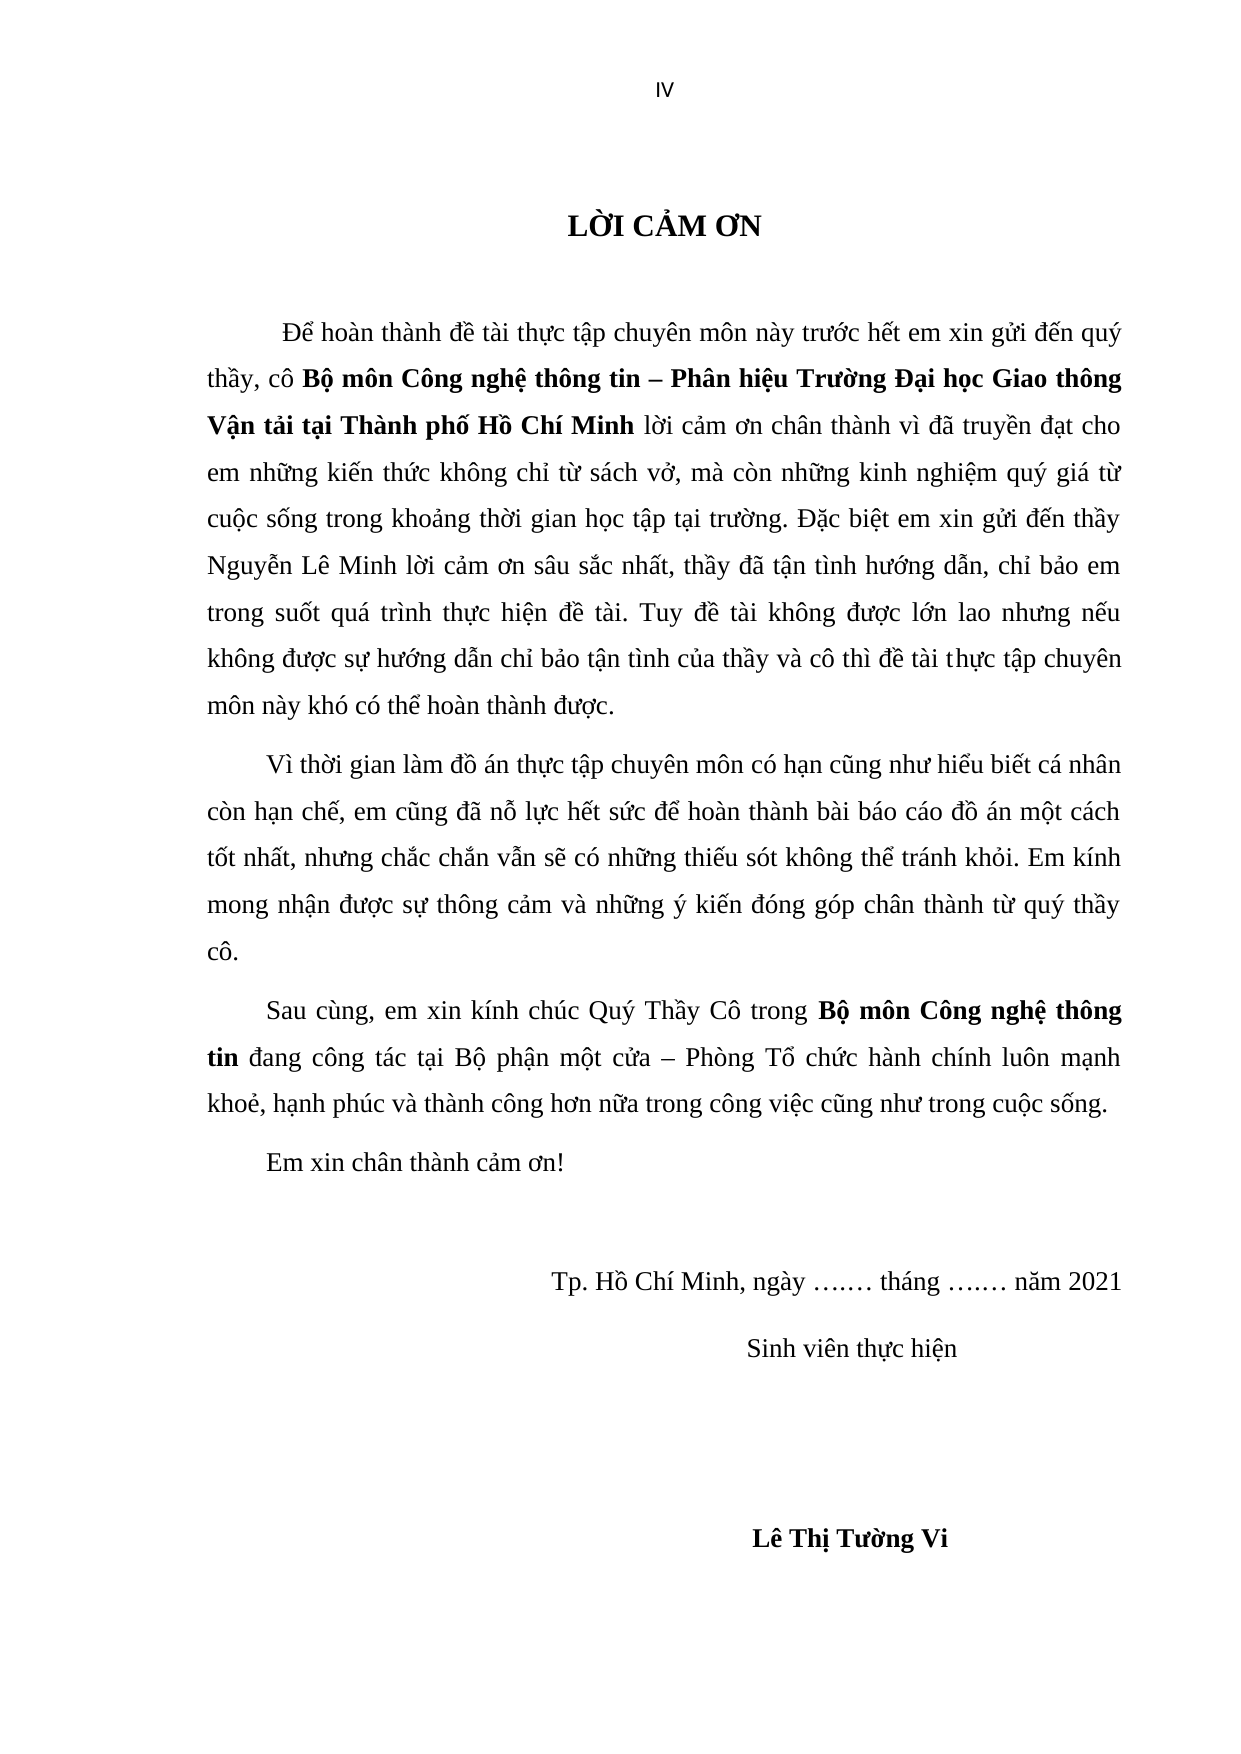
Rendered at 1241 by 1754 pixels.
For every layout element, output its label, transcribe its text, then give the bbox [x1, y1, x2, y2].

text Sau cùng, em xin kính chúc Quý Thầy Cô trong Bộ môn Công nghệ thông tin đang công tác tại Bộ phận một cửa – Phòng Tổ chức hành chính luôn mạnh khoẻ, hạnh phúc và thành công hơn nữa trong công việc cũng như trong cuộc sống. [207, 994, 1122, 1118]
text Sinh viên thực hiện [507, 1332, 1122, 1363]
text Để hoàn thành đề tài thực tập chuyên môn này trước hết em xin gửi đến quý thầy, cô Bộ môn Công nghệ thông tin – Phân hiệu Trường Đại học Giao thông Vận tải tại Thành phố Hồ Chí Minh lời cảm ơn chân thành vì đã truyền đạt cho em những kiến thức không chỉ từ sách vở, mà còn những kinh nghiệm quý giá từ cuộc sống trong khoảng thời gian học tập tại trường. Đặc biệt em xin gửi đến thầy Nguyễn Lê Minh lời cảm ơn sâu sắc nhất, thầy đã tận tình hướng dẫn, chỉ bảo em trong suốt quá trình thực hiện đề tài. Tuy đề tài không được lớn lao nhưng nếu không được sự hướng dẫn chỉ bảo tận tình của thầy và cô thì đề tài thực tập chuyên môn này khó có thể hoàn thành được. [207, 316, 1122, 720]
text Em xin chân thành cảm ơn! [207, 1147, 1122, 1178]
text Tp. Hồ Chí Minh, ngày ….… tháng ….… năm 2021 [207, 1265, 1122, 1296]
text LỜI CẢM ƠN [207, 207, 1122, 243]
text Vì thời gian làm đồ án thực tập chuyên môn có hạn cũng như hiểu biết cá nhân còn hạn chế, em cũng đã nỗ lực hết sức để hoàn thành bài báo cáo đồ án một cách tốt nhất, nhưng chắc chắn vẫn sẽ có những thiếu sót không thể tránh khỏi. Em kính mong nhận được sự thông cảm và những ý kiến đóng góp chân thành từ quý thầy cô. [207, 748, 1122, 966]
text Lê Thị Tường Vi [732, 1522, 1122, 1553]
